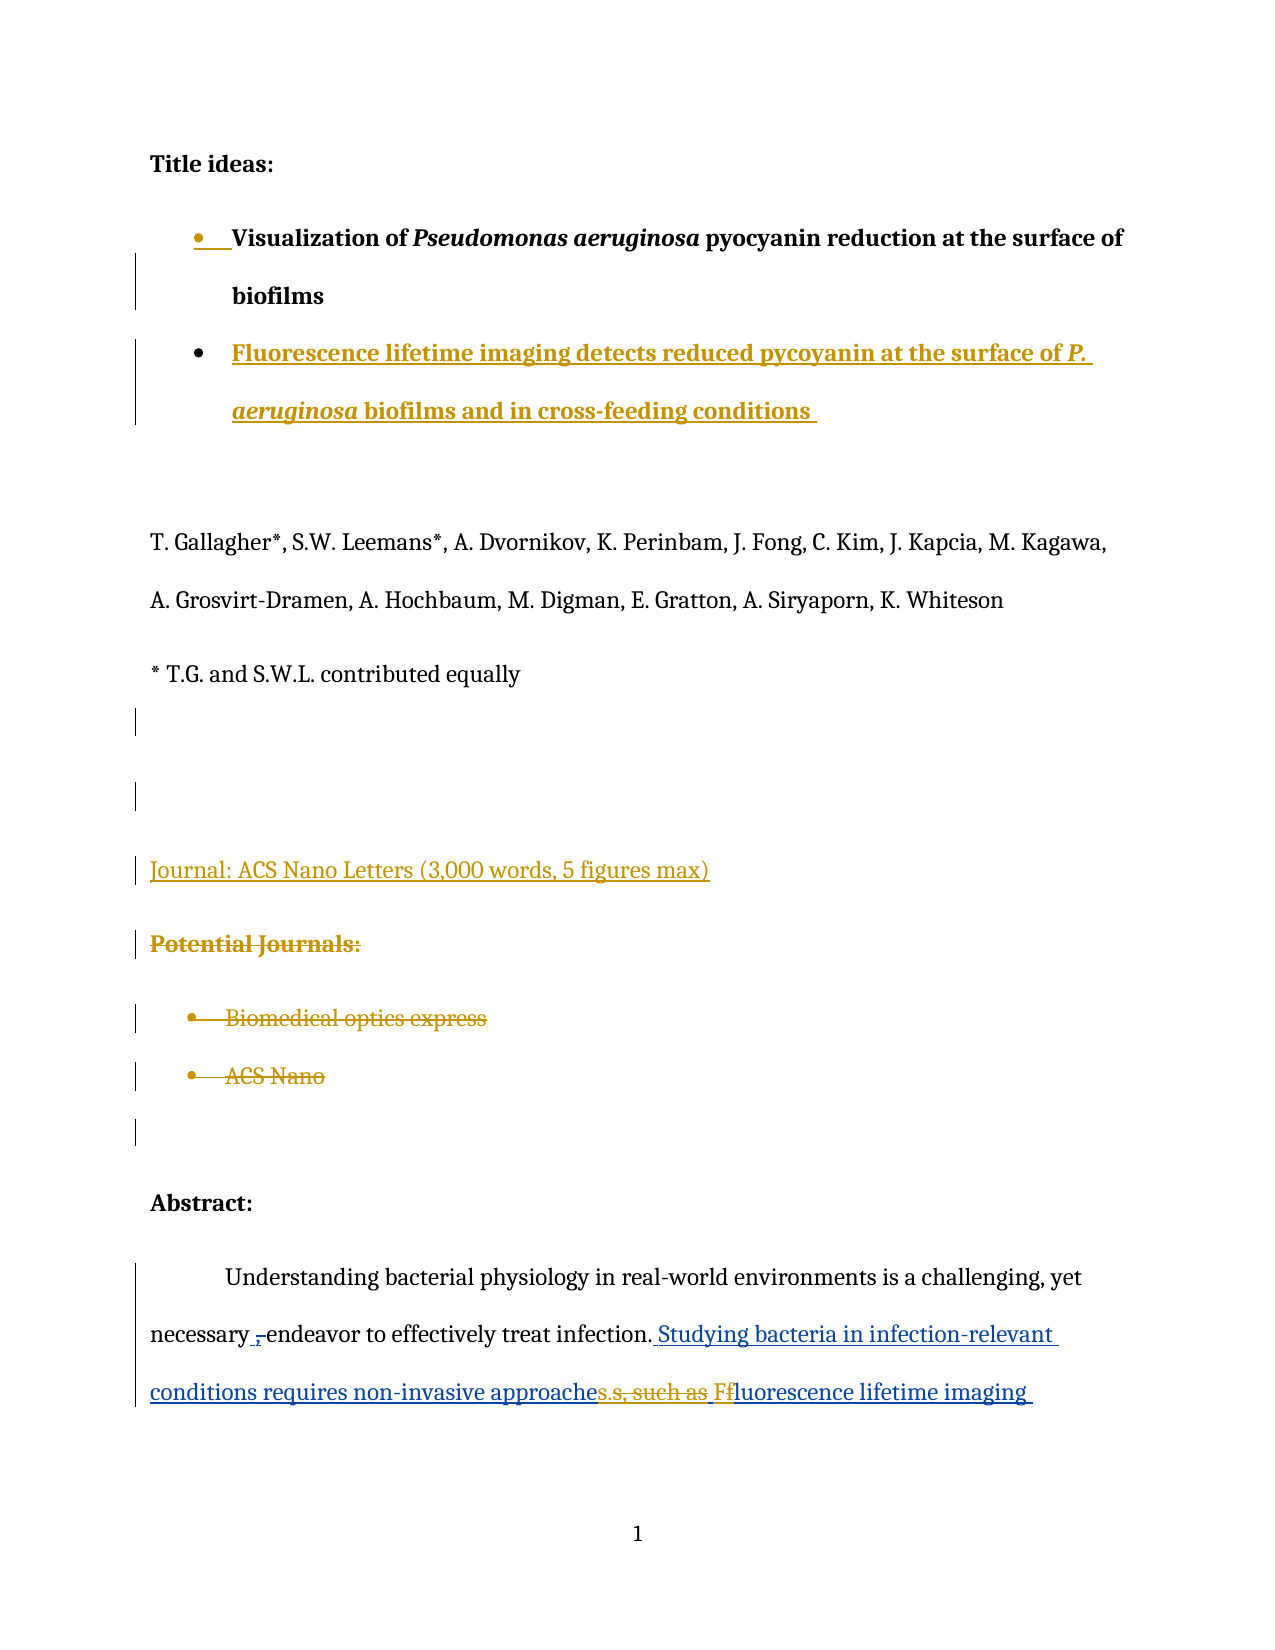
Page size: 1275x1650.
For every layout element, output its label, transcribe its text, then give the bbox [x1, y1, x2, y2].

list Visualization of Pseudomonas aeruginosa pyocyanin reduction at the surface of biofilms [194, 224, 1125, 310]
text * T.G. and S.W.L. contributed equally [150, 660, 1125, 689]
text Abstract: [150, 1189, 1125, 1217]
text Title ideas: [150, 150, 1125, 179]
text T. Gallagher*, S.W. Leemans*, A. Dvornikov, K. Perinbam, J. Fong, C. Kim, J. Kapcia, M. Kagawa, A. Grosvirt-Dramen, A. Hochbaum, M. Digman, E. Gratton, A. Siryaporn, K. Whiteson [150, 528, 1125, 614]
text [150, 1263, 1125, 1407]
